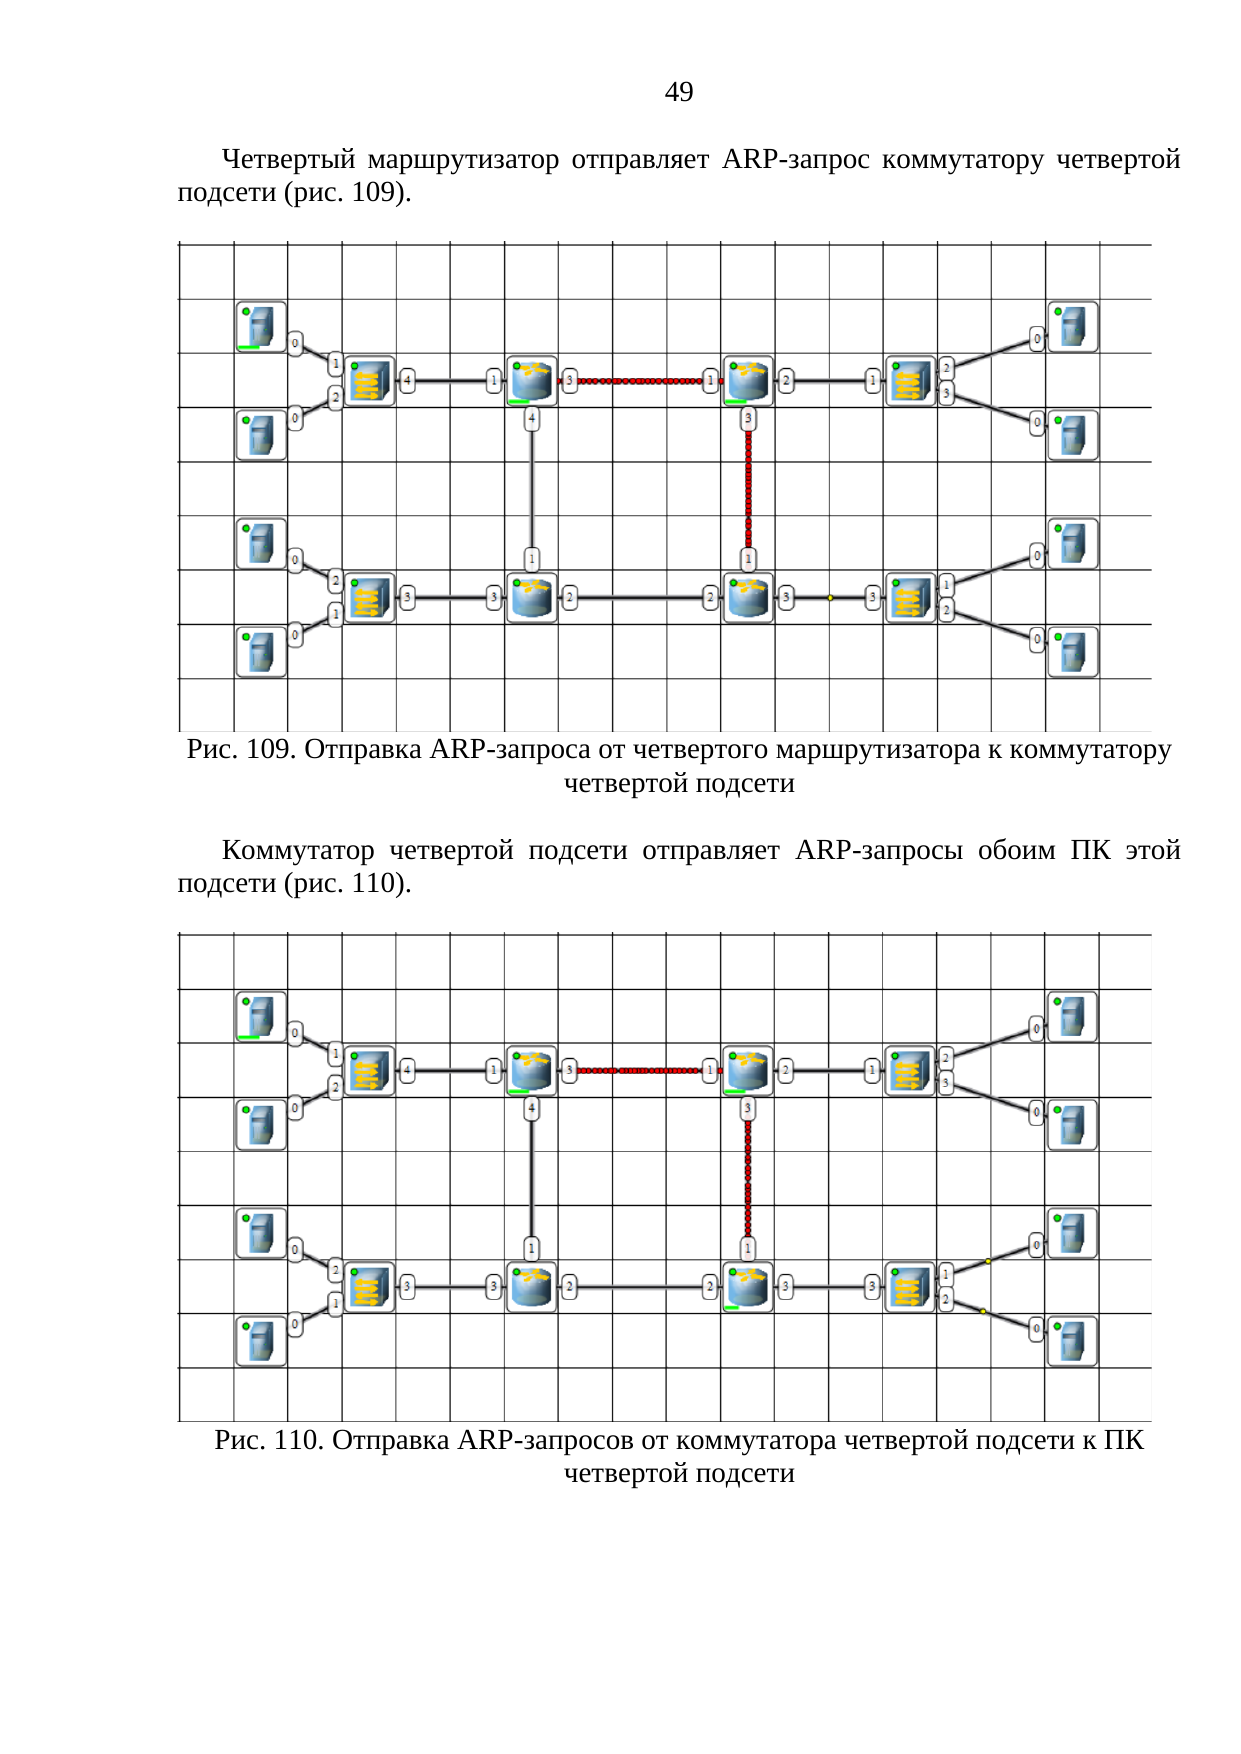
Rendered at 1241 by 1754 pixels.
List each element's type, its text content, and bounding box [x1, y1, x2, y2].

text Рис. 110. Отправка ARP-запросов от коммутатора четвертой подсети к ПК четвертой подсети [177, 1422, 1181, 1489]
text Коммутатор четвертой подсети отправляет ARP-запросы обоим ПК этой подсети (рис. 110). [177, 832, 1181, 899]
text Четвертый маршрутизатор отправляет ARP-запрос коммутатору четвертой подсети (рис. 109). [177, 141, 1181, 208]
picture [177, 932, 1152, 1422]
picture [177, 241, 1152, 732]
text Рис. 109. Отправка ARP-запроса от четвертого маршрутизатора к коммутатору четвертой подсети [177, 731, 1181, 798]
